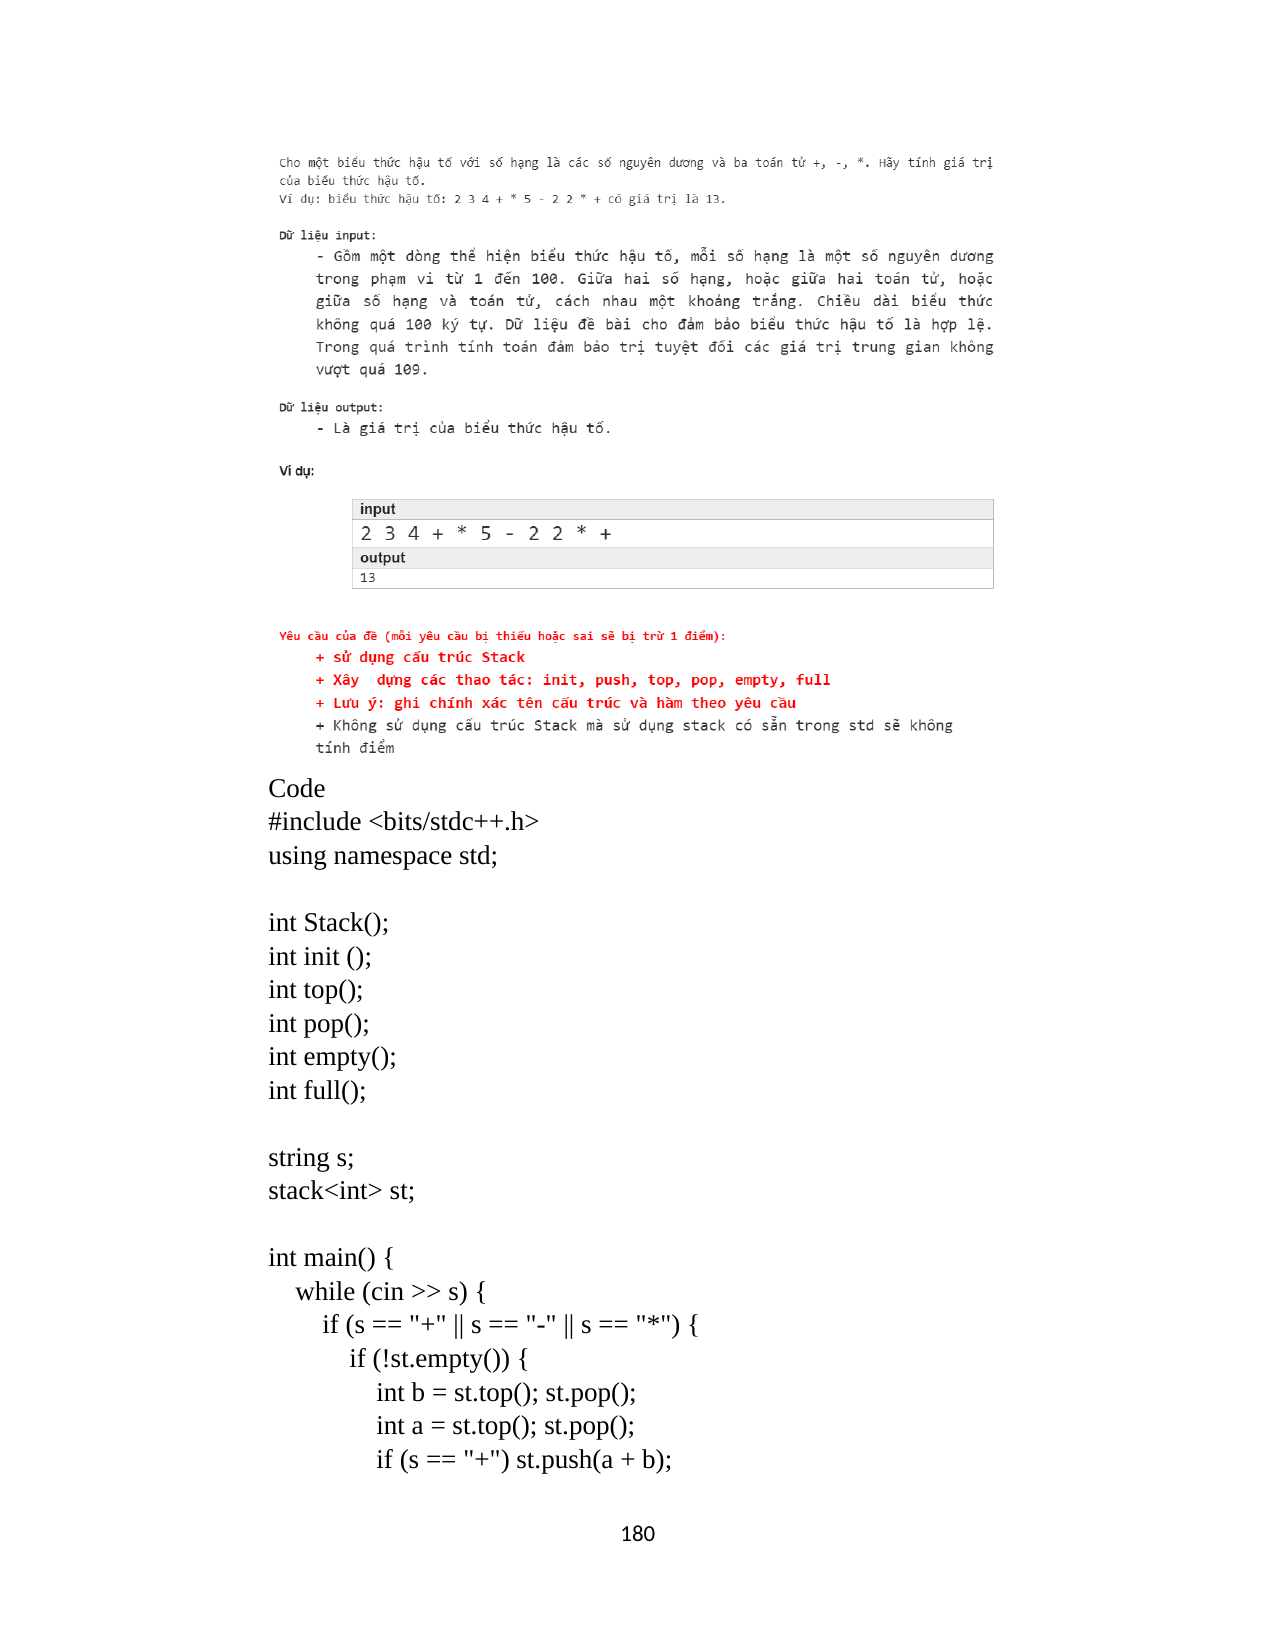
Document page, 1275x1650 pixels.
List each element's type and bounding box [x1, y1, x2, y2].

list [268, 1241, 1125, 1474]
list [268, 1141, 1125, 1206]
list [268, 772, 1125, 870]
picture [265, 150, 1010, 770]
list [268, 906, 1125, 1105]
